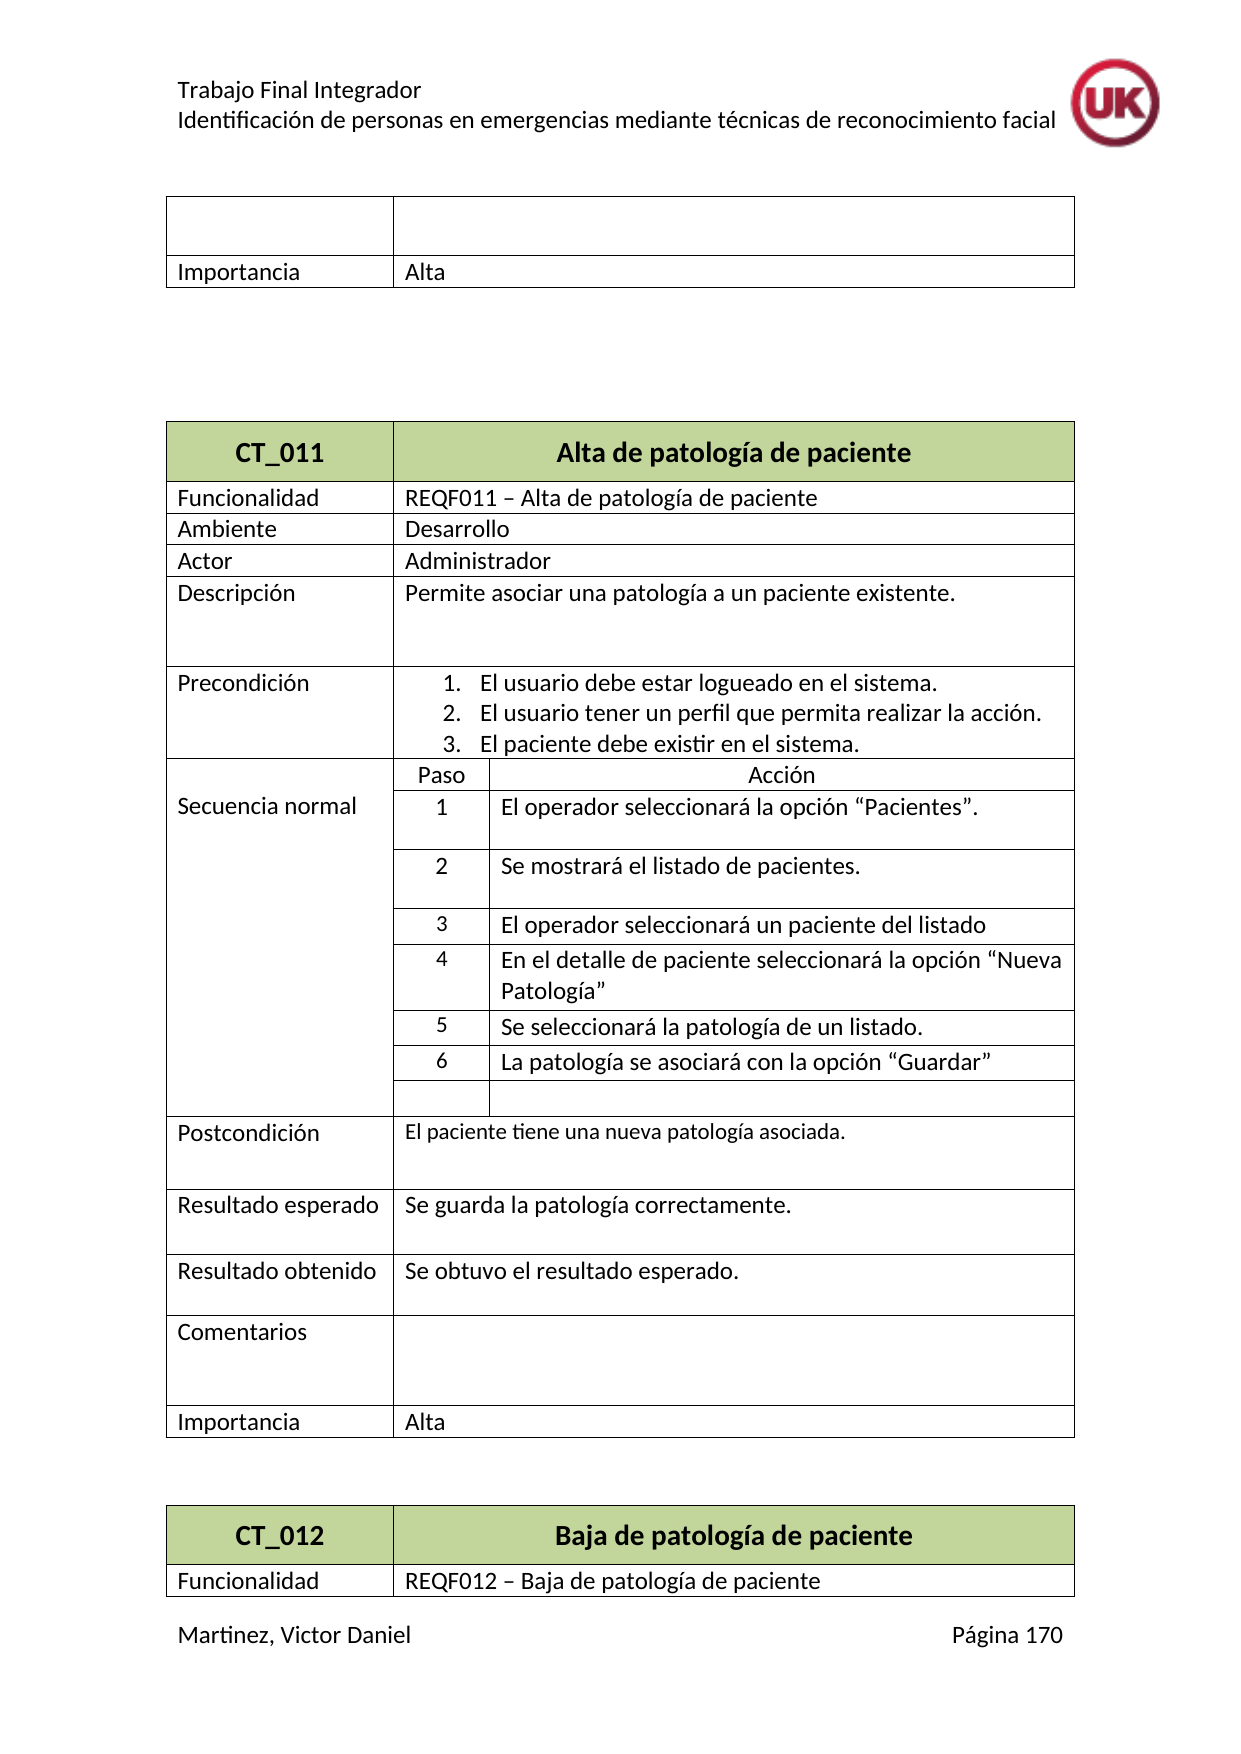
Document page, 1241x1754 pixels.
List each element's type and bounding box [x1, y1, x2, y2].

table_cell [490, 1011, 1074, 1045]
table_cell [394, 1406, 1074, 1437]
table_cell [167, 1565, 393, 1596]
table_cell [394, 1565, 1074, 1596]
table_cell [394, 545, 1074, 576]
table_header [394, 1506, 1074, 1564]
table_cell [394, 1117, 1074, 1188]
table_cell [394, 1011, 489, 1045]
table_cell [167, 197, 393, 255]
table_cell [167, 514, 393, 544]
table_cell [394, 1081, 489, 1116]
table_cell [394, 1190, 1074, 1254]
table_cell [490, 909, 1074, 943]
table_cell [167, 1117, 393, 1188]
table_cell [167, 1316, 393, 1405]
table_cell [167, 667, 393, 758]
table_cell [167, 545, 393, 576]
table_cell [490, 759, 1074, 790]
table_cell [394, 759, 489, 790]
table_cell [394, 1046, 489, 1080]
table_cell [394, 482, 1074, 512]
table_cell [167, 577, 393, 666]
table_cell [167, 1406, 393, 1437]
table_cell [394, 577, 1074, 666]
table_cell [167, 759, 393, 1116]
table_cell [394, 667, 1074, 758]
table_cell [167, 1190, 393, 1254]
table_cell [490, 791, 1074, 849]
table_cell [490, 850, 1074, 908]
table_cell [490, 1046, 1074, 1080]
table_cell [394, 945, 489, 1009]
picture [1057, 48, 1177, 155]
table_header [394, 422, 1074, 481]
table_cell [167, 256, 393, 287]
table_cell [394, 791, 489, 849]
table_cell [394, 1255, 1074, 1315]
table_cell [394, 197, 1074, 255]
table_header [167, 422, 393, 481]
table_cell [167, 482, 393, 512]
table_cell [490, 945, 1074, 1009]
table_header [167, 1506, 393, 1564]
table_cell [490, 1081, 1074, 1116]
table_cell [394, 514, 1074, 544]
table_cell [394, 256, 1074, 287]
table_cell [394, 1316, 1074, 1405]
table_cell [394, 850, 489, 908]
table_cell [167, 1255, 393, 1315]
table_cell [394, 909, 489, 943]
